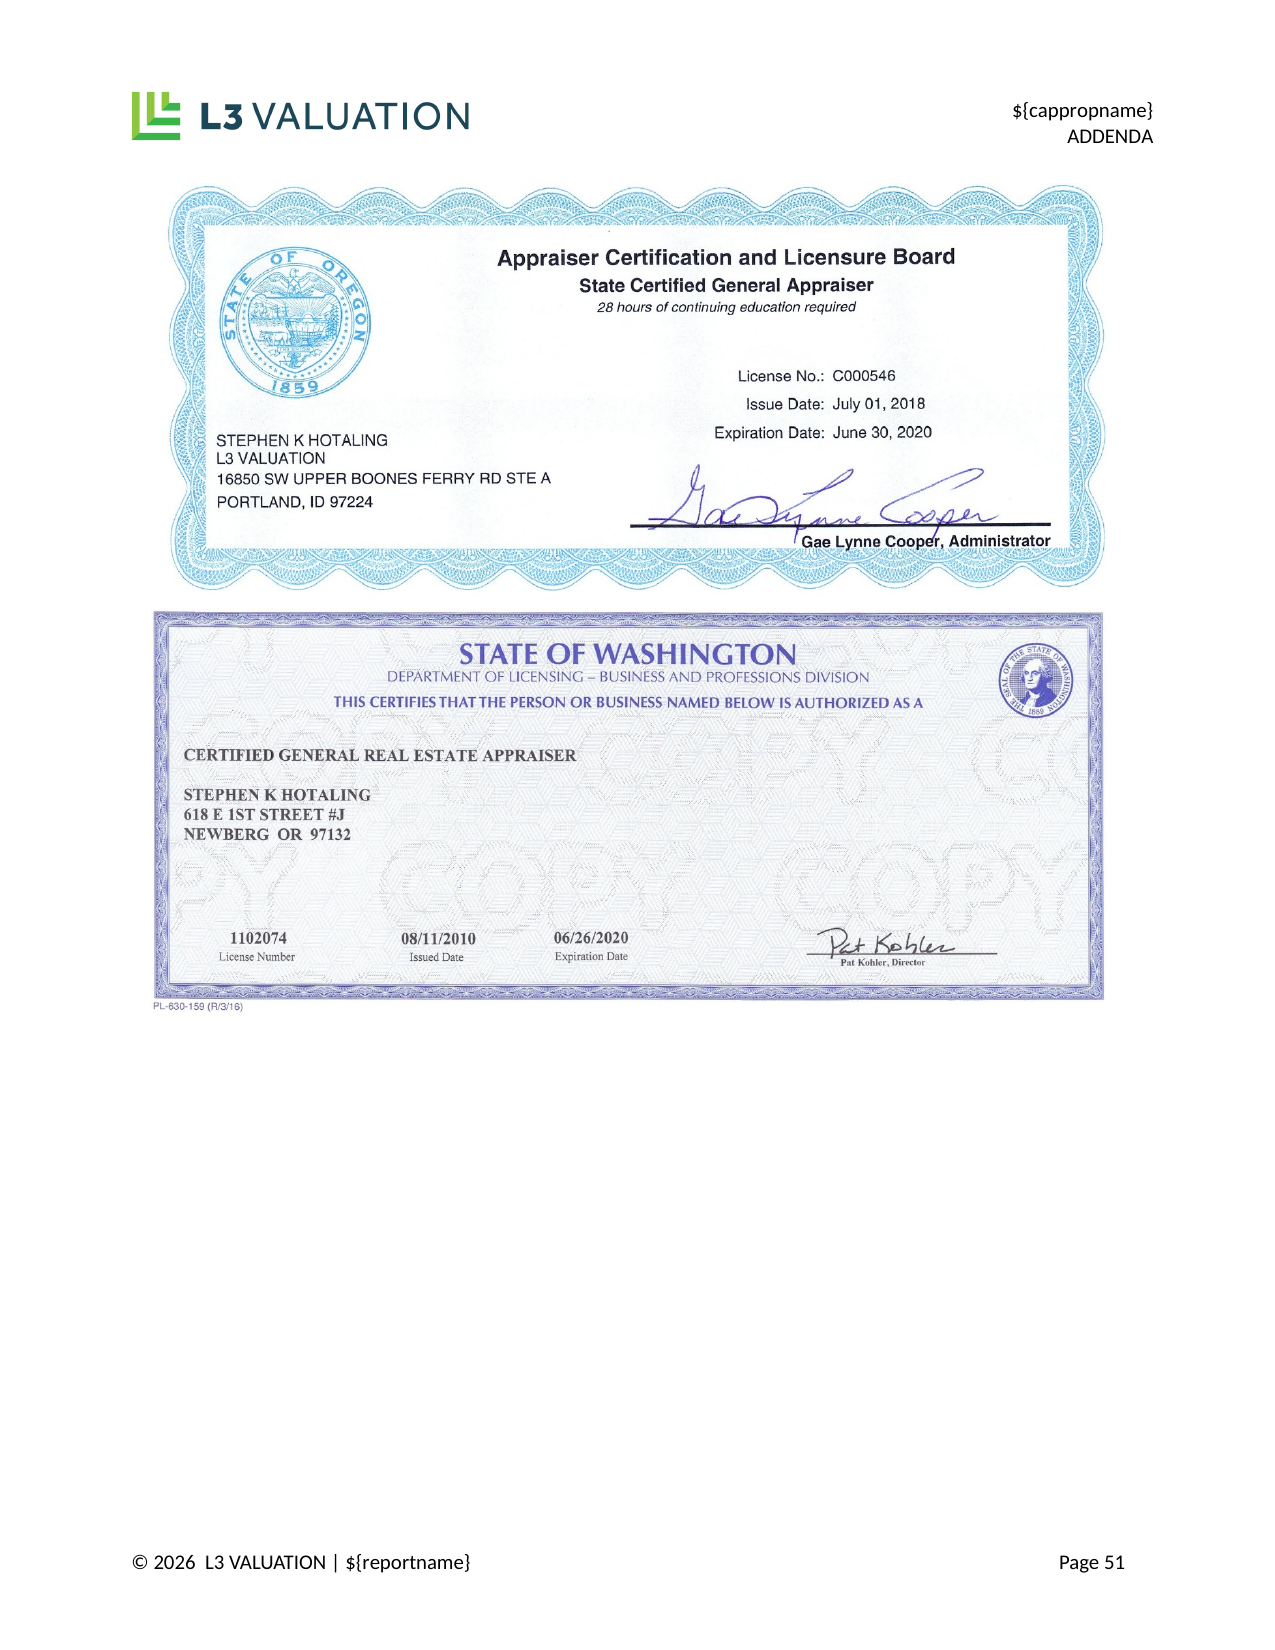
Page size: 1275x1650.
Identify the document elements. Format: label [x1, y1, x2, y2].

picture [150, 183, 1107, 1015]
picture [116, 75, 483, 156]
